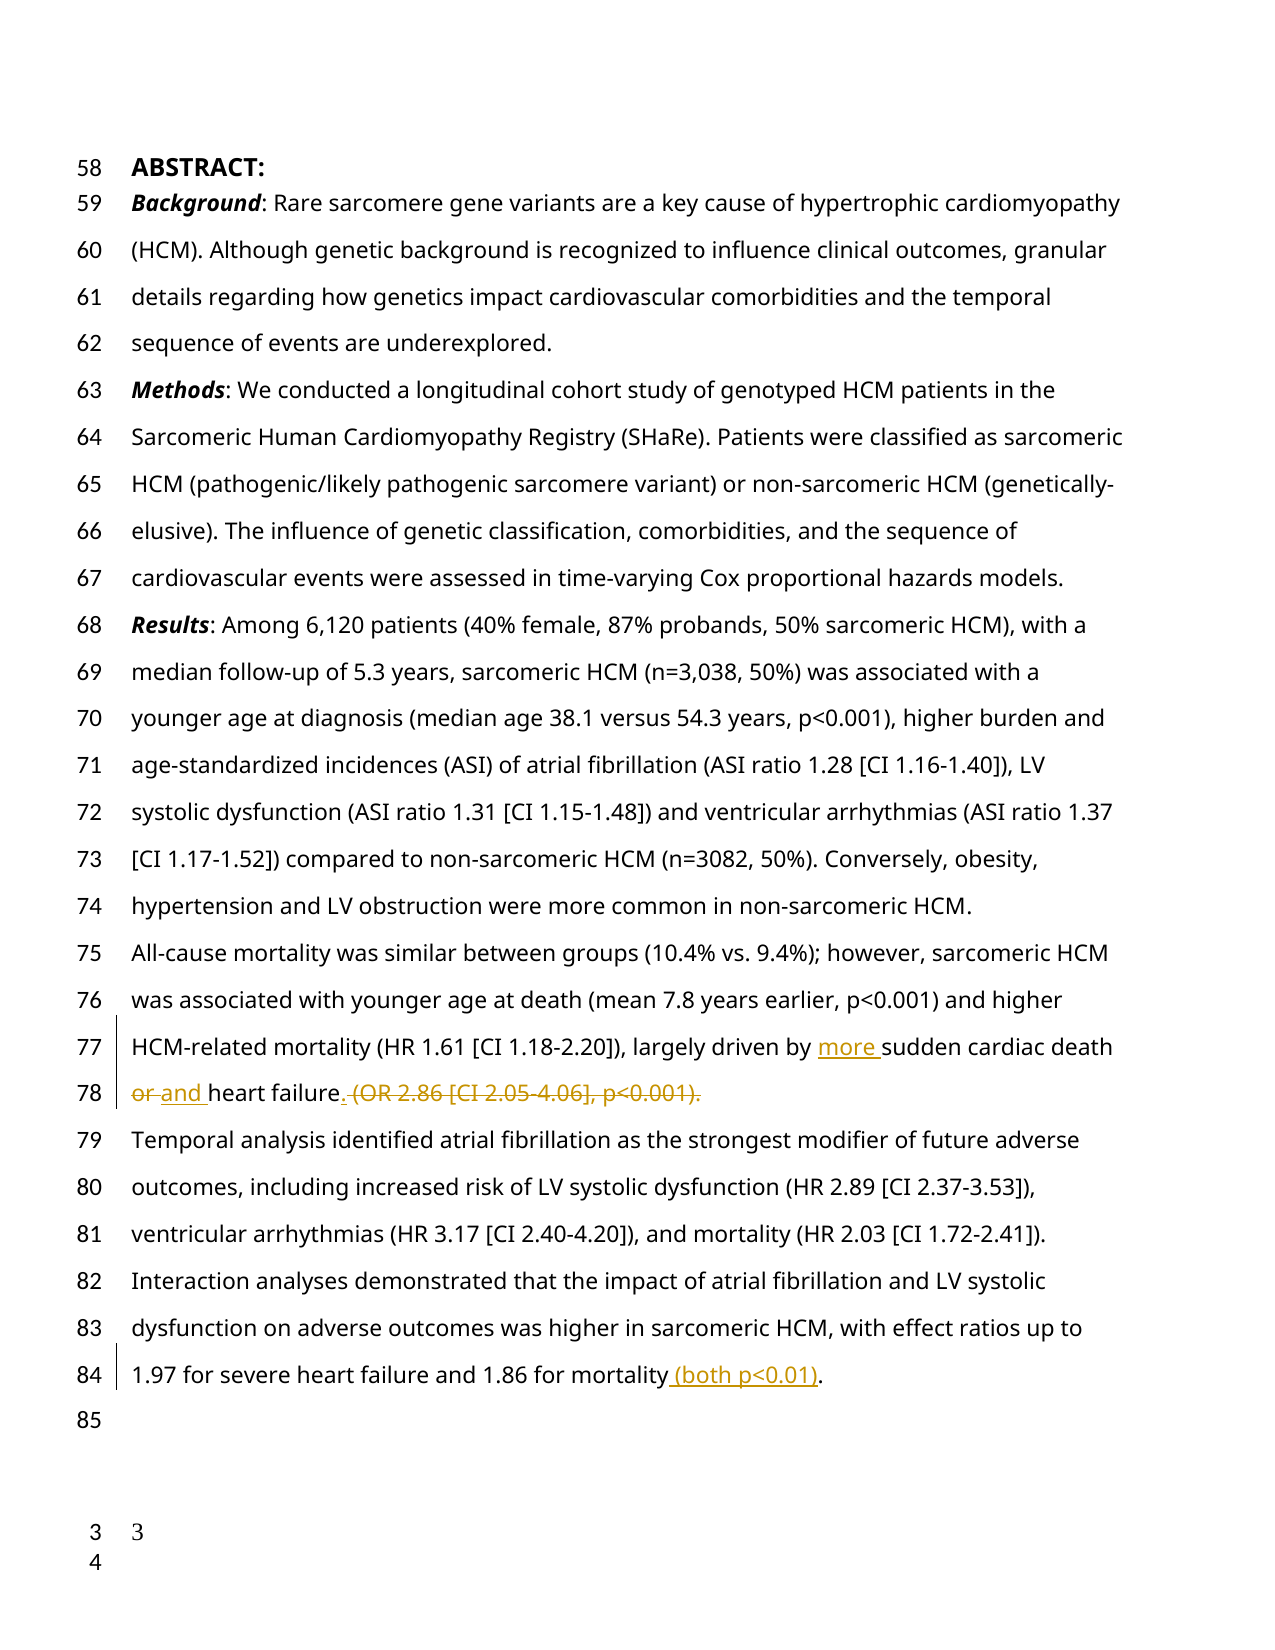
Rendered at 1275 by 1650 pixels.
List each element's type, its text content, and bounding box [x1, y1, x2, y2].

text Temporal analysis identified atrial fibrillation as the strongest modifier of future adverse outcomes, including increased risk of LV systolic dysfunction (HR 2.89 [CI 2.37-3.53]), ventricular arrhythmias (HR 3.17 [CI 2.40-4.20]), and mortality (HR 2.03 [CI 1.72-2.41]). Interaction analyses demonstrated that the impact of atrial fibrillation and LV systolic dysfunction on adverse outcomes was higher in sarcomeric HCM, with effect ratios up to 1.97 for severe heart failure and 1.86 for mortality. [131, 1124, 1125, 1390]
text Background: Rare sarcomere gene variants are a key cause of hypertrophic cardiomyopathy (HCM). Although genetic background is recognized to influence clinical outcomes, granular details regarding how genetics impact cardiovascular comorbidities and the temporal sequence of events are underexplored. [131, 187, 1125, 359]
text Methods: We conducted a longitudinal cohort study of genotyped HCM patients in the Sarcomeric Human Cardiomyopathy Registry (SHaRe). Patients were classified as sarcomeric HCM (pathogenic/likely pathogenic sarcomere variant) or non-sarcomeric HCM (genetically-elusive). The influence of genetic classification, comorbidities, and the sequence of cardiovascular events were assessed in time-varying Cox proportional hazards models. [131, 374, 1125, 593]
text Results: Among 6,120 patients (40% female, 87% probands, 50% sarcomeric HCM), with a median follow-up of 5.3 years, sarcomeric HCM (n=3,038, 50%) was associated with a younger age at diagnosis (median age 38.1 versus 54.3 years, p<0.001), higher burden and age-standardized incidences (ASI) of atrial fibrillation (ASI ratio 1.28 [CI 1.16-1.40]), LV systolic dysfunction (ASI ratio 1.31 [CI 1.15-1.48]) and ventricular arrhythmias (ASI ratio 1.37 [CI 1.17-1.52]) compared to non-sarcomeric HCM (n=3082, 50%). Conversely, obesity, hypertension and LV obstruction were more common in non-sarcomeric HCM. [131, 609, 1125, 921]
text ABSTRACT: [131, 150, 1125, 184]
text All-cause mortality was similar between groups (10.4% vs. 9.4%); however, sarcomeric HCM was associated with younger age at death (mean 7.8 years earlier, p<0.001) and higher HCM-related mortality (HR 1.61 [CI 1.18-2.20]), largely driven by sudden cardiac death heart failure [131, 937, 1125, 1109]
